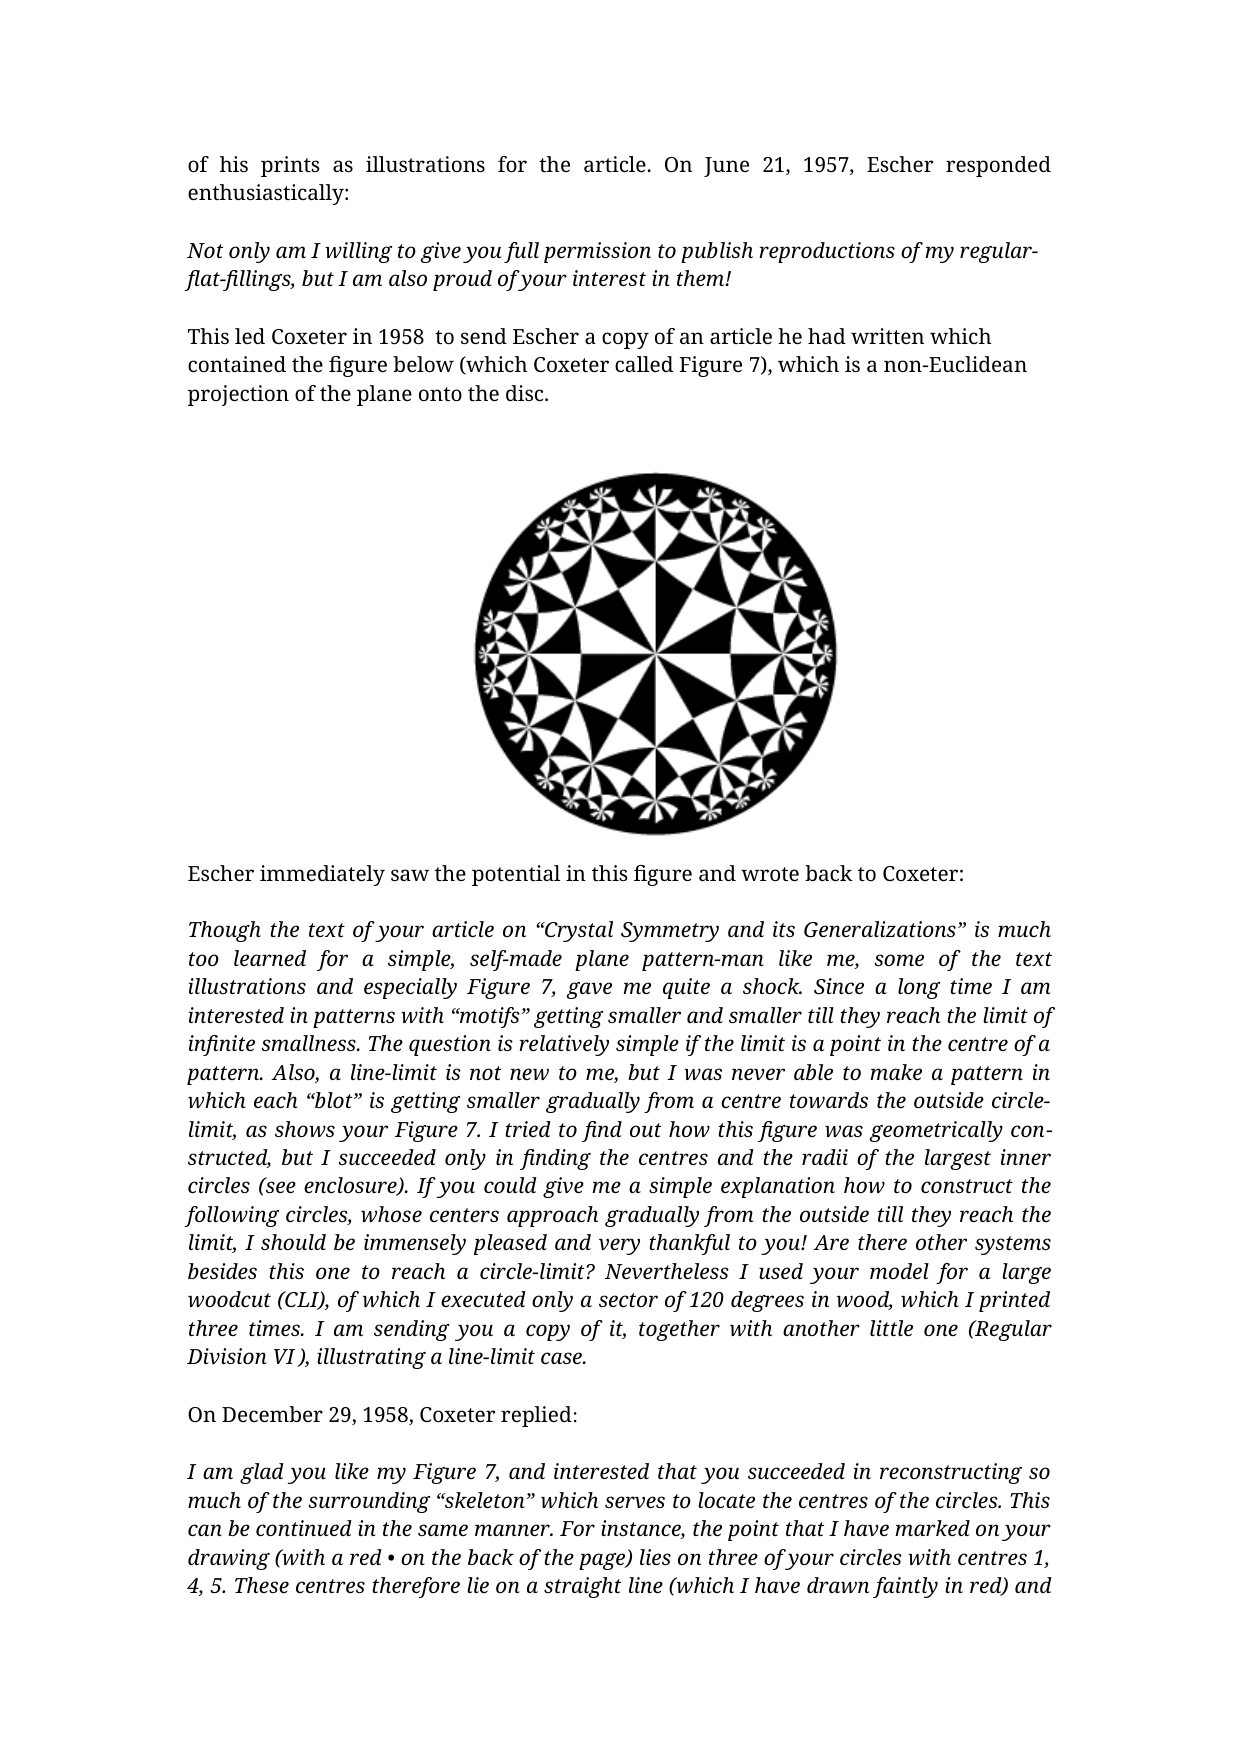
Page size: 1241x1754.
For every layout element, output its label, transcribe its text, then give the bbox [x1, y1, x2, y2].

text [187, 1457, 1053, 1599]
text On December 29, 1958, Coxeter replied: [187, 1400, 1053, 1428]
text This led Coxeter in 1958 to send Escher a copy of an article he had written which contained the figure below (which Coxeter called Figure 7), which is a non-Euclidean projection of the plane onto the disc. [187, 322, 1053, 407]
text Though the text of your article on “Crystal Symmetry and its Generalizations” is much too learned for a simple, self-made plane pattern-man like me, some of the text illustrations and especially Figure 7, gave me quite a shock. Since a long time I am interested in patterns with “motifs” getting smaller and smaller till they reach the limit of infinite smallness. The question is relatively simple if the limit is a point in the centre of a pattern. Also, a line-limit is not new to me, but I was never able to make a pattern in which each “blot” is getting smaller gradually from a centre towards the outside circle-limit, as shows your Figure 7. I tried to find out how this figure was geometrically constructed, but I succeeded only in finding the centres and the radii of the largest inner circles (see enclosure). If you could give me a simple explanation how to construct the following circles, whose centers approach gradually from the outside till they reach the limit, I should be immensely pleased and very thankful to you! Are there other systems besides this one to reach a circle-limit? Nevertheless I used your model for a large woodcut (CLI), of which I executed only a sector of 120 degrees in wood, which I printed three times. I am sending you a copy of it, together with another little one (Regular Division VI ), illustrating a line-limit case. [187, 916, 1053, 1371]
picture [468, 466, 840, 838]
text Escher immediately saw the potential in this figure and wrote back to Coxeter: [187, 859, 1053, 887]
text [187, 150, 1053, 207]
text Not only am I willing to give you full permission to publish reproductions of my regular-flat-fillings, but I am also proud of your interest in them! [187, 236, 1053, 293]
